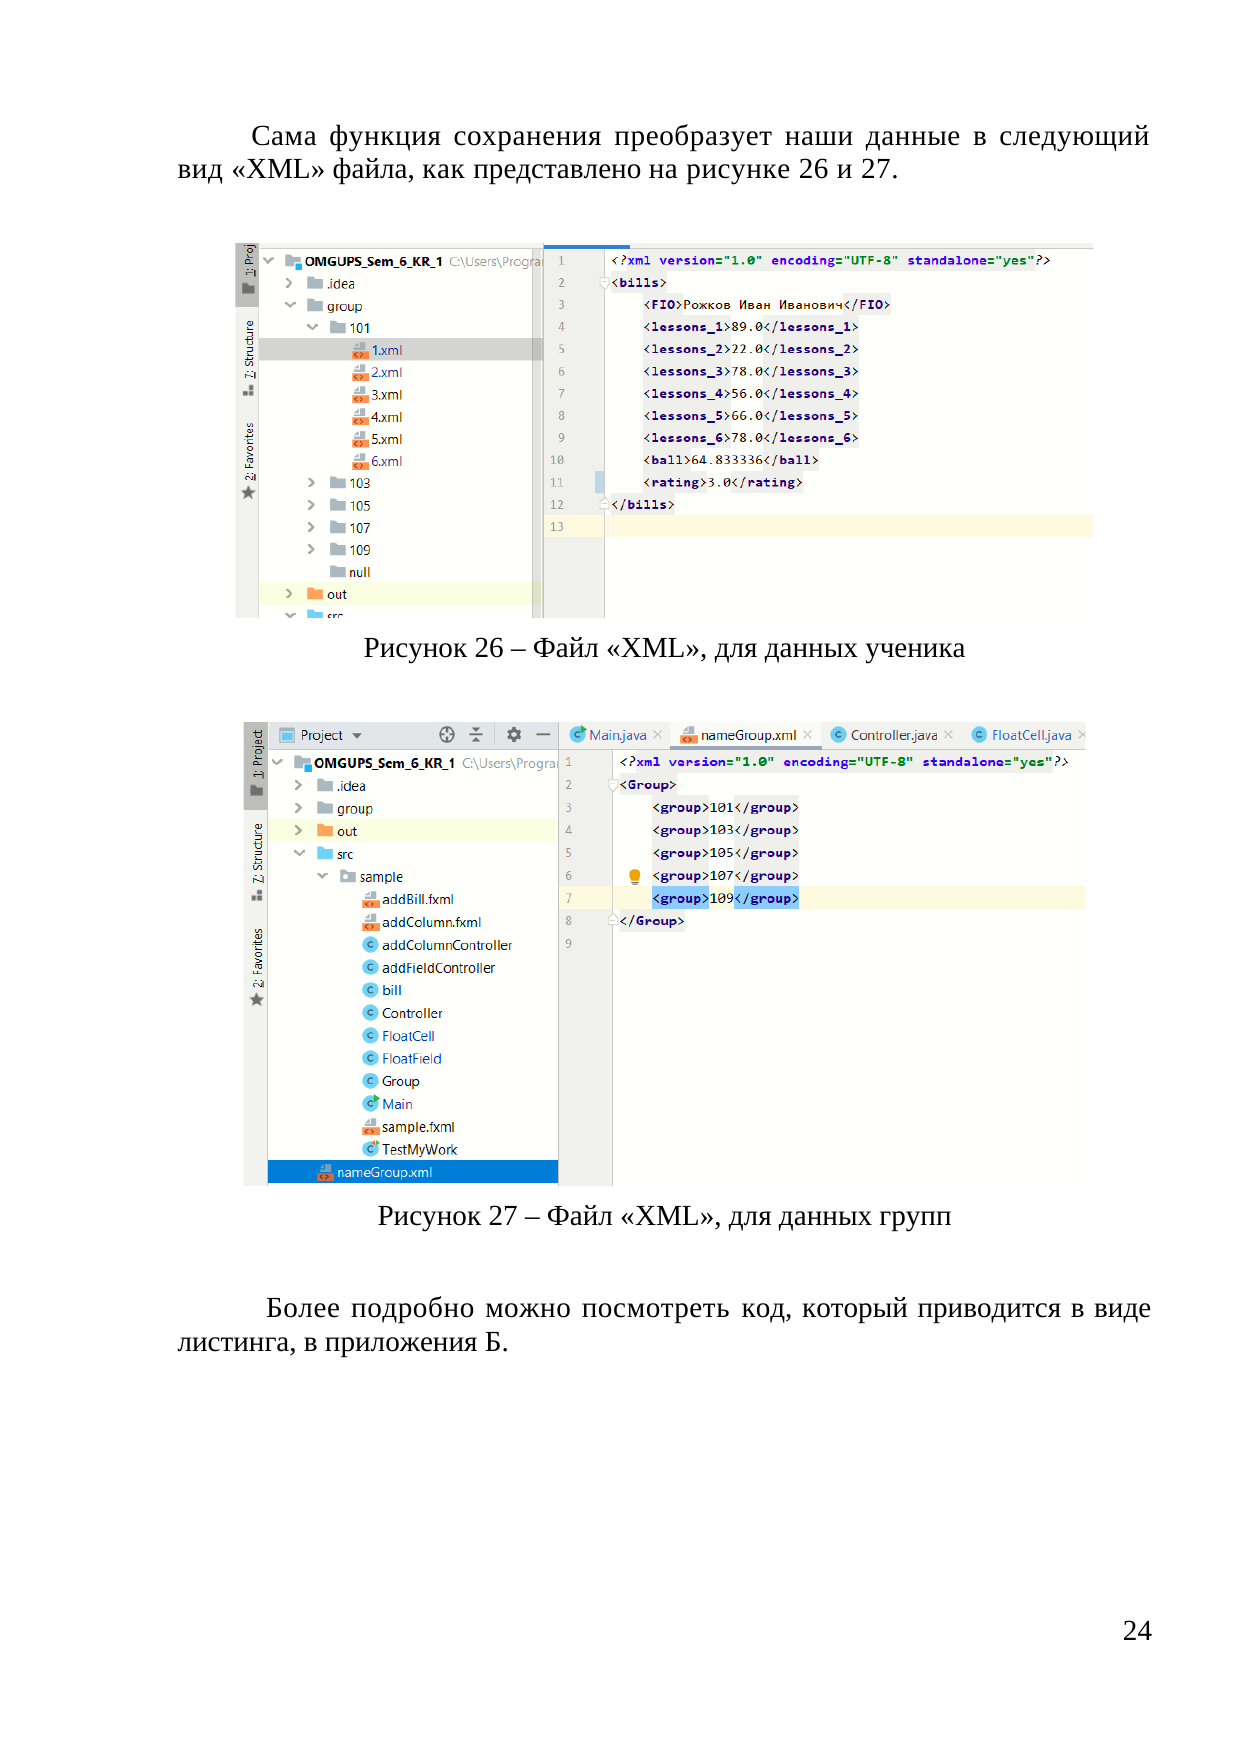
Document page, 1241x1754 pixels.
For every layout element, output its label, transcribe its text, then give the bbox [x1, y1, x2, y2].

text Более подробно можно посмотреть код, который приводится в виде листинга, в приложения Б. [177, 1290, 1152, 1357]
table_header [166, 244, 1163, 630]
text Сама функция сохранения преобразует наши данные в следующий вид «XML» файла, как представлено на рисунке 26 и 27. [177, 118, 1152, 185]
table_cell Рисунок 27 – Файл «XML», для данных групп [166, 1198, 1163, 1244]
picture [235, 243, 1094, 618]
table_header [166, 722, 1163, 1198]
table_cell Рисунок 26 – Файл «XML», для данных ученика [166, 630, 1163, 676]
picture [243, 722, 1086, 1186]
